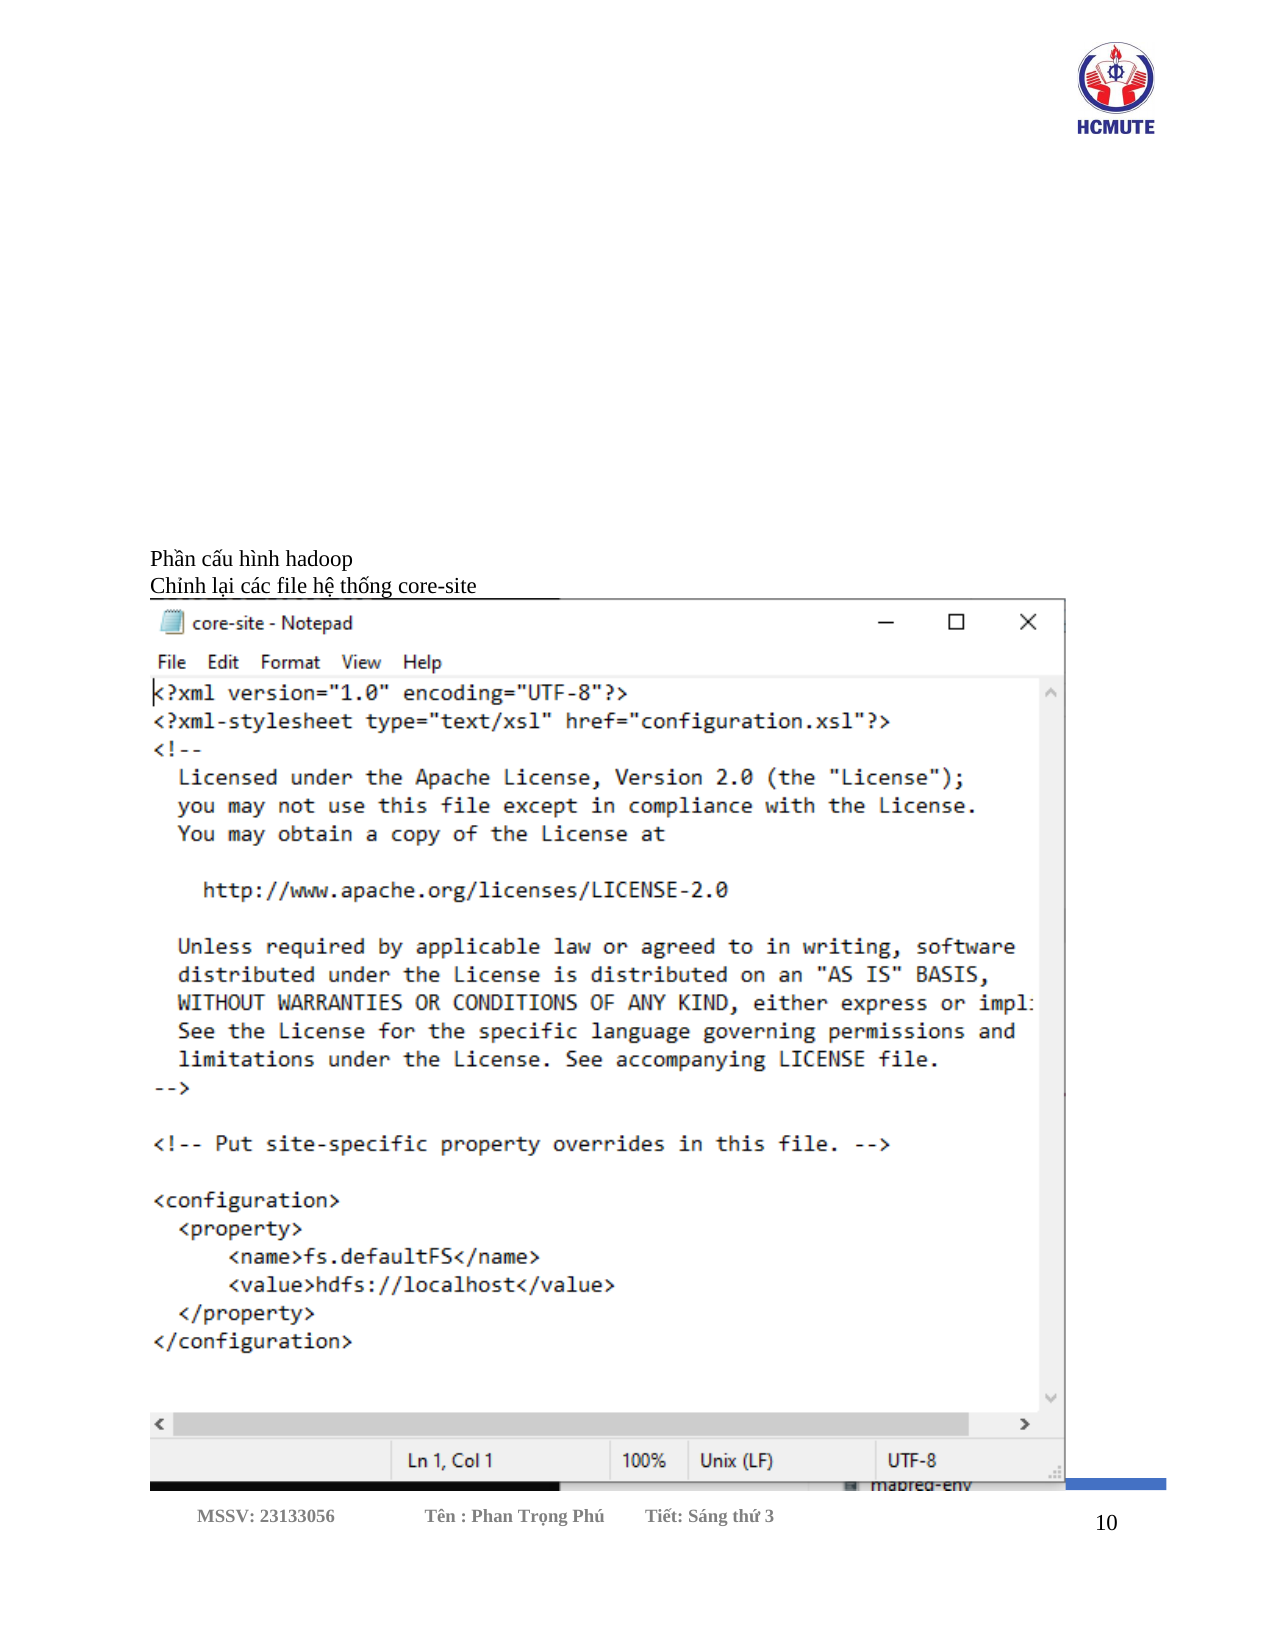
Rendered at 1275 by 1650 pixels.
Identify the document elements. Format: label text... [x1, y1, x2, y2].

picture [1077, 42, 1155, 134]
text Chỉnh lại các file hệ thống core-site [150, 572, 1125, 598]
text Phần cấu hình hadoop [150, 545, 1125, 572]
picture [150, 598, 1066, 1491]
